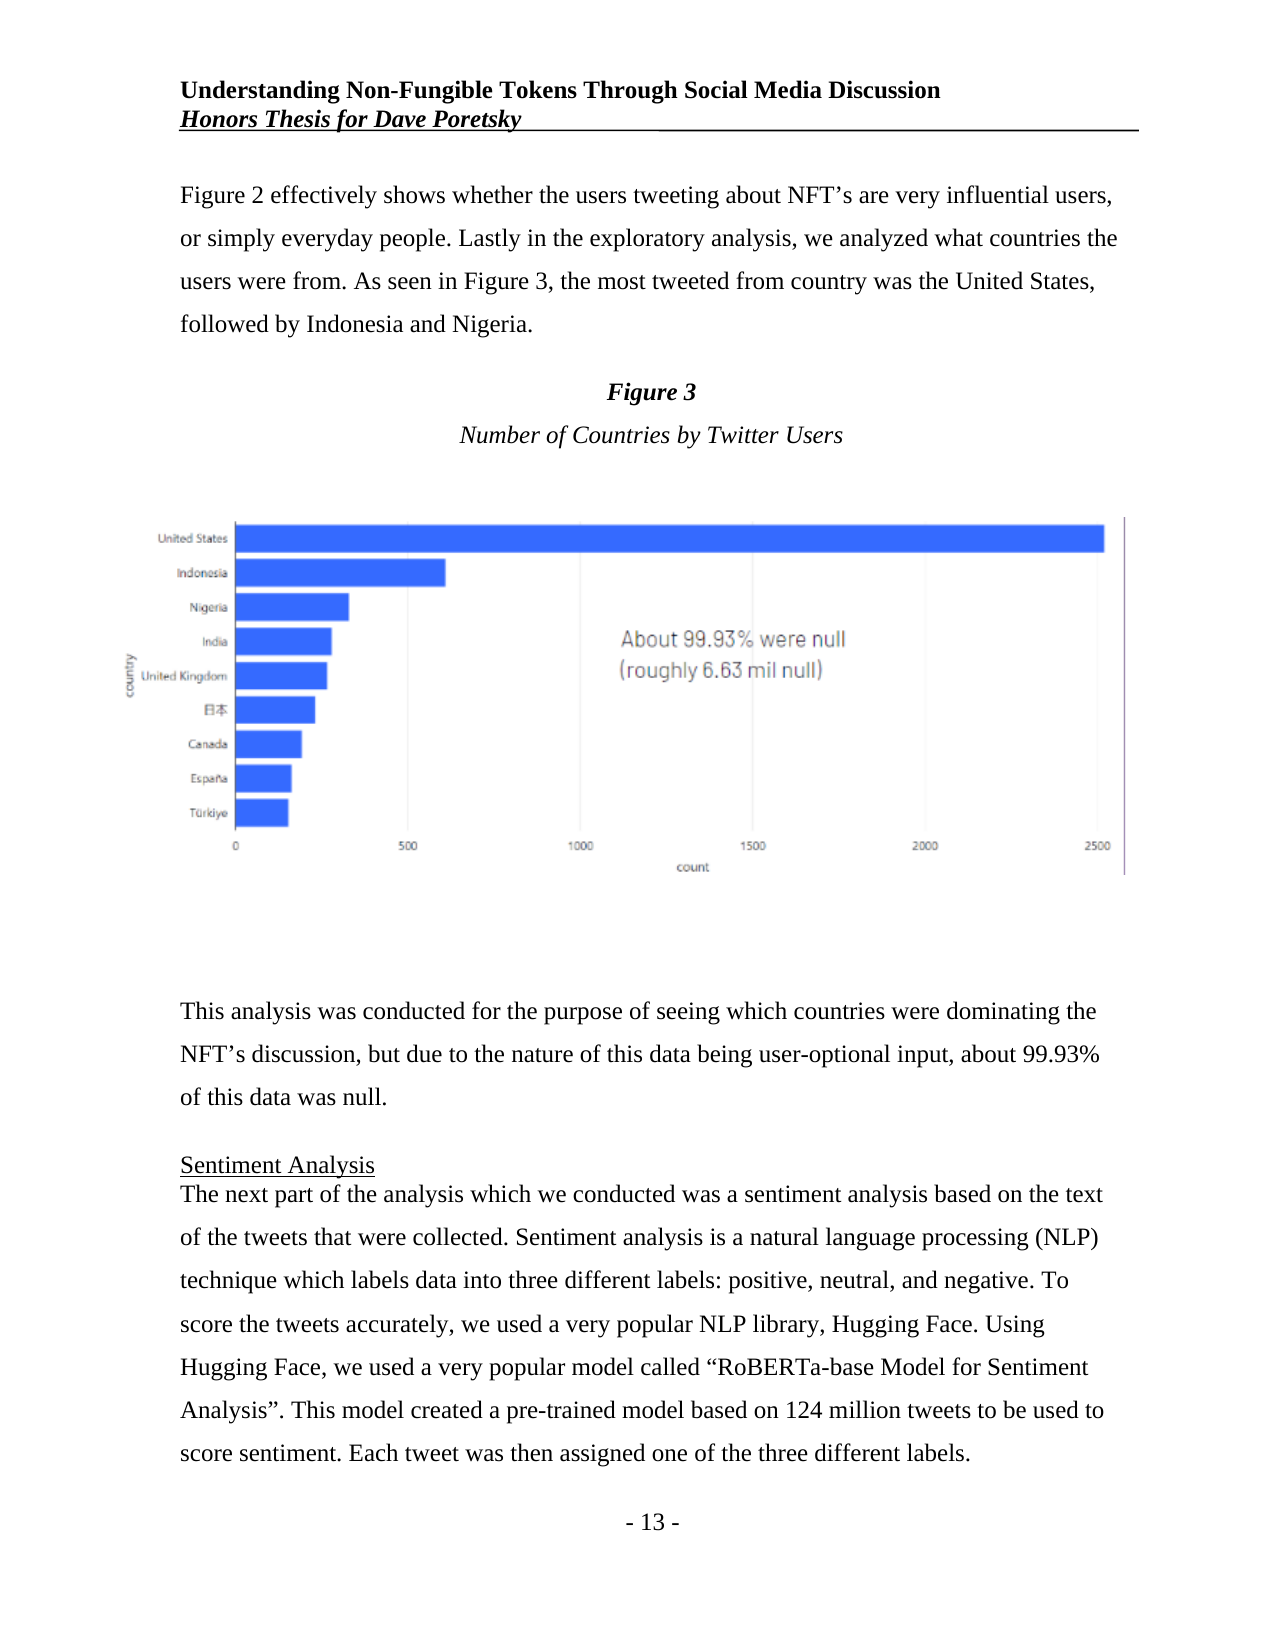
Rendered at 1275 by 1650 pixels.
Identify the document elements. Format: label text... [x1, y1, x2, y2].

text Figure 2 effectively shows whether the users tweeting about NFT’s are very influential users, or simply everyday people. Lastly in the exploratory analysis, we analyzed what countries the users were from. As seen in Figure 3, the most tweeted from country was the United States, followed by Indonesia and Nigeria. [180, 180, 1125, 338]
text Number of Countries by Twitter Users [180, 421, 1125, 449]
text The next part of the analysis which we conducted was a sentiment analysis based on the text of the tweets that were collected. Sentiment analysis is a natural language processing (NLP) technique which labels data into three different labels: positive, neutral, and negative. To score the tweets accurately, we used a very popular NLP library, Hugging Face. Using Hugging Face, we used a very popular model called “RoBERTa-base Model for Sentiment Analysis”. This model created a pre-trained model based on 124 million tweets to be used to score sentiment. Each tweet was then assigned one of the three different labels. [180, 1179, 1125, 1467]
text Figure 3 [180, 377, 1125, 406]
text This analysis was conducted for the purpose of seeing which countries were dominating the NFT’s discussion, but due to the nature of this data being user-optional input, about 99.93% of this data was null. [180, 996, 1125, 1111]
subtitle Sentiment Analysis [180, 1151, 1125, 1179]
picture [120, 517, 1125, 875]
